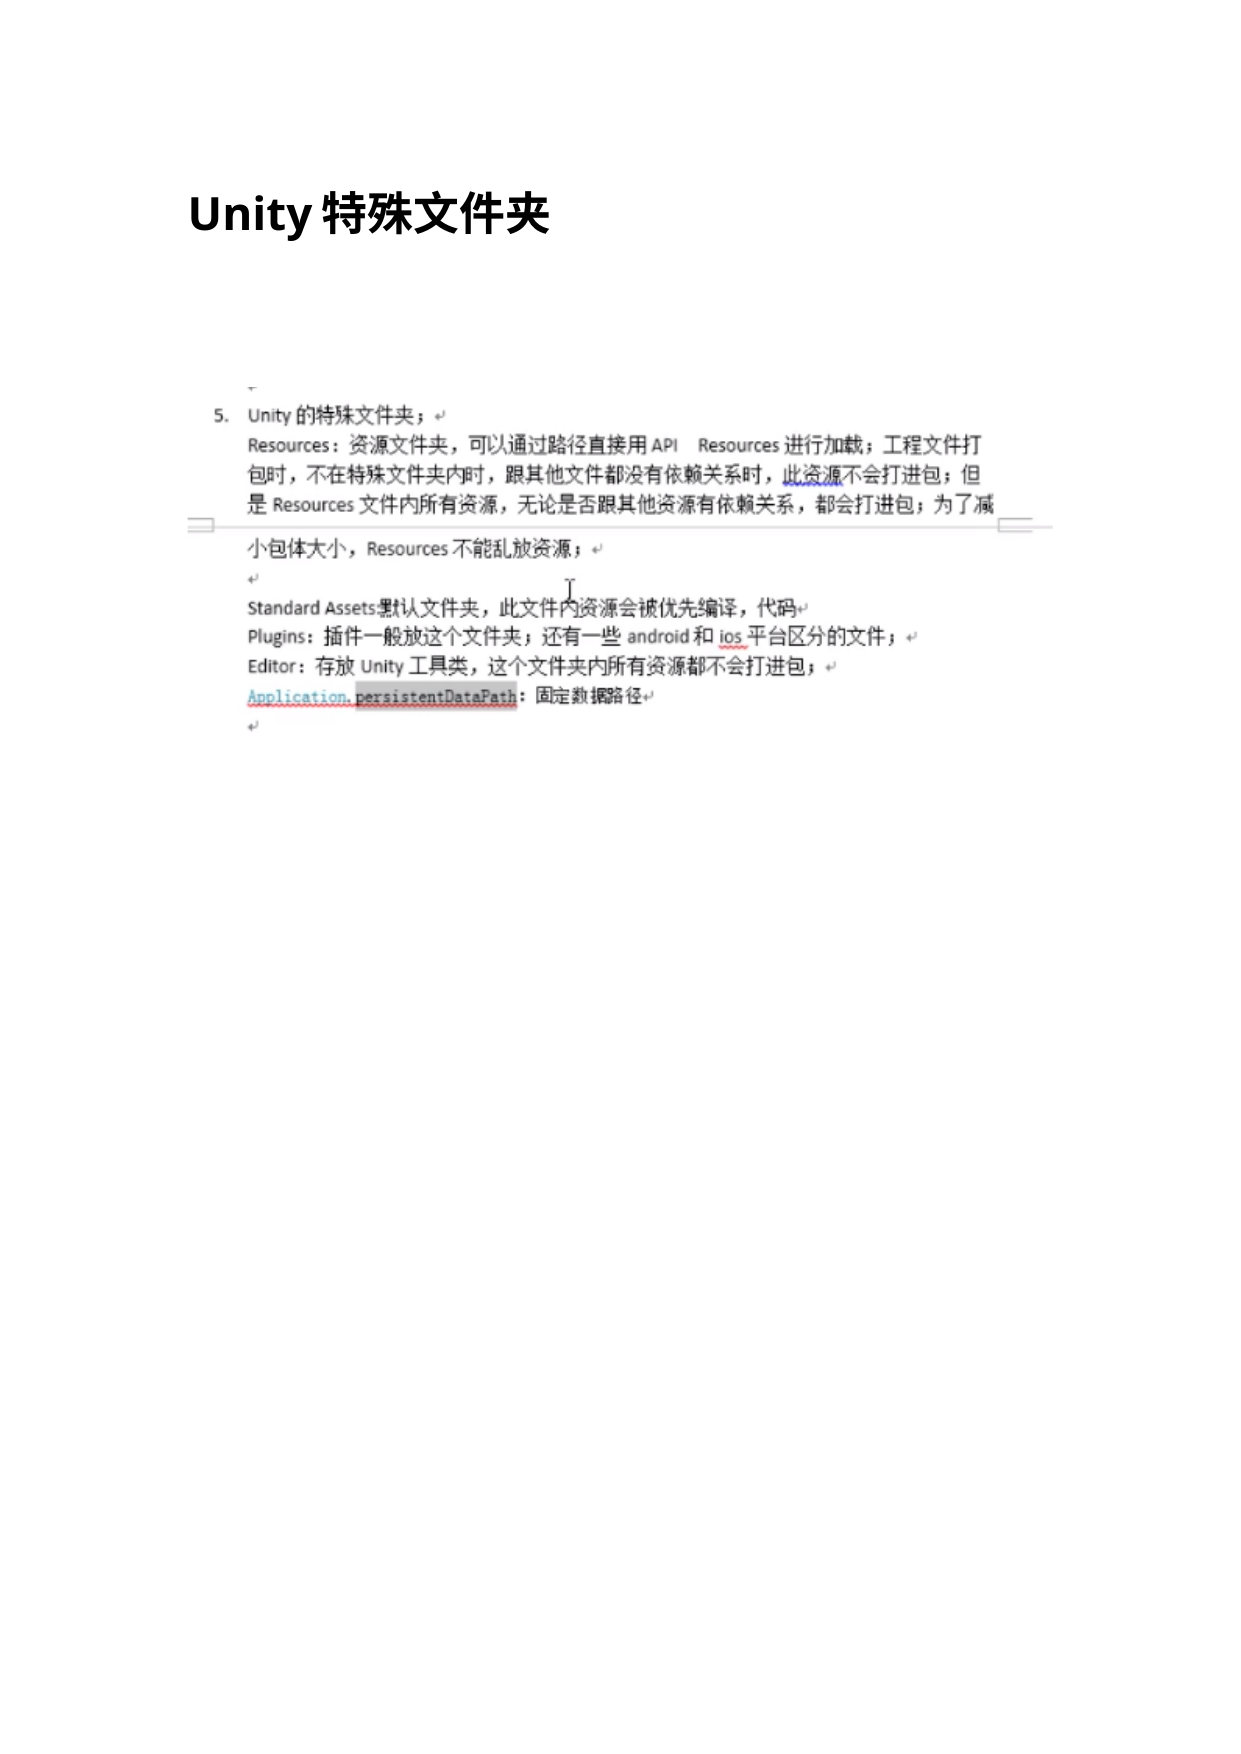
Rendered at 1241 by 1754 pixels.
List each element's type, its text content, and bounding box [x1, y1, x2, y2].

subtitle Unity特殊文件夹 [187, 162, 1053, 259]
picture [187, 387, 1053, 732]
